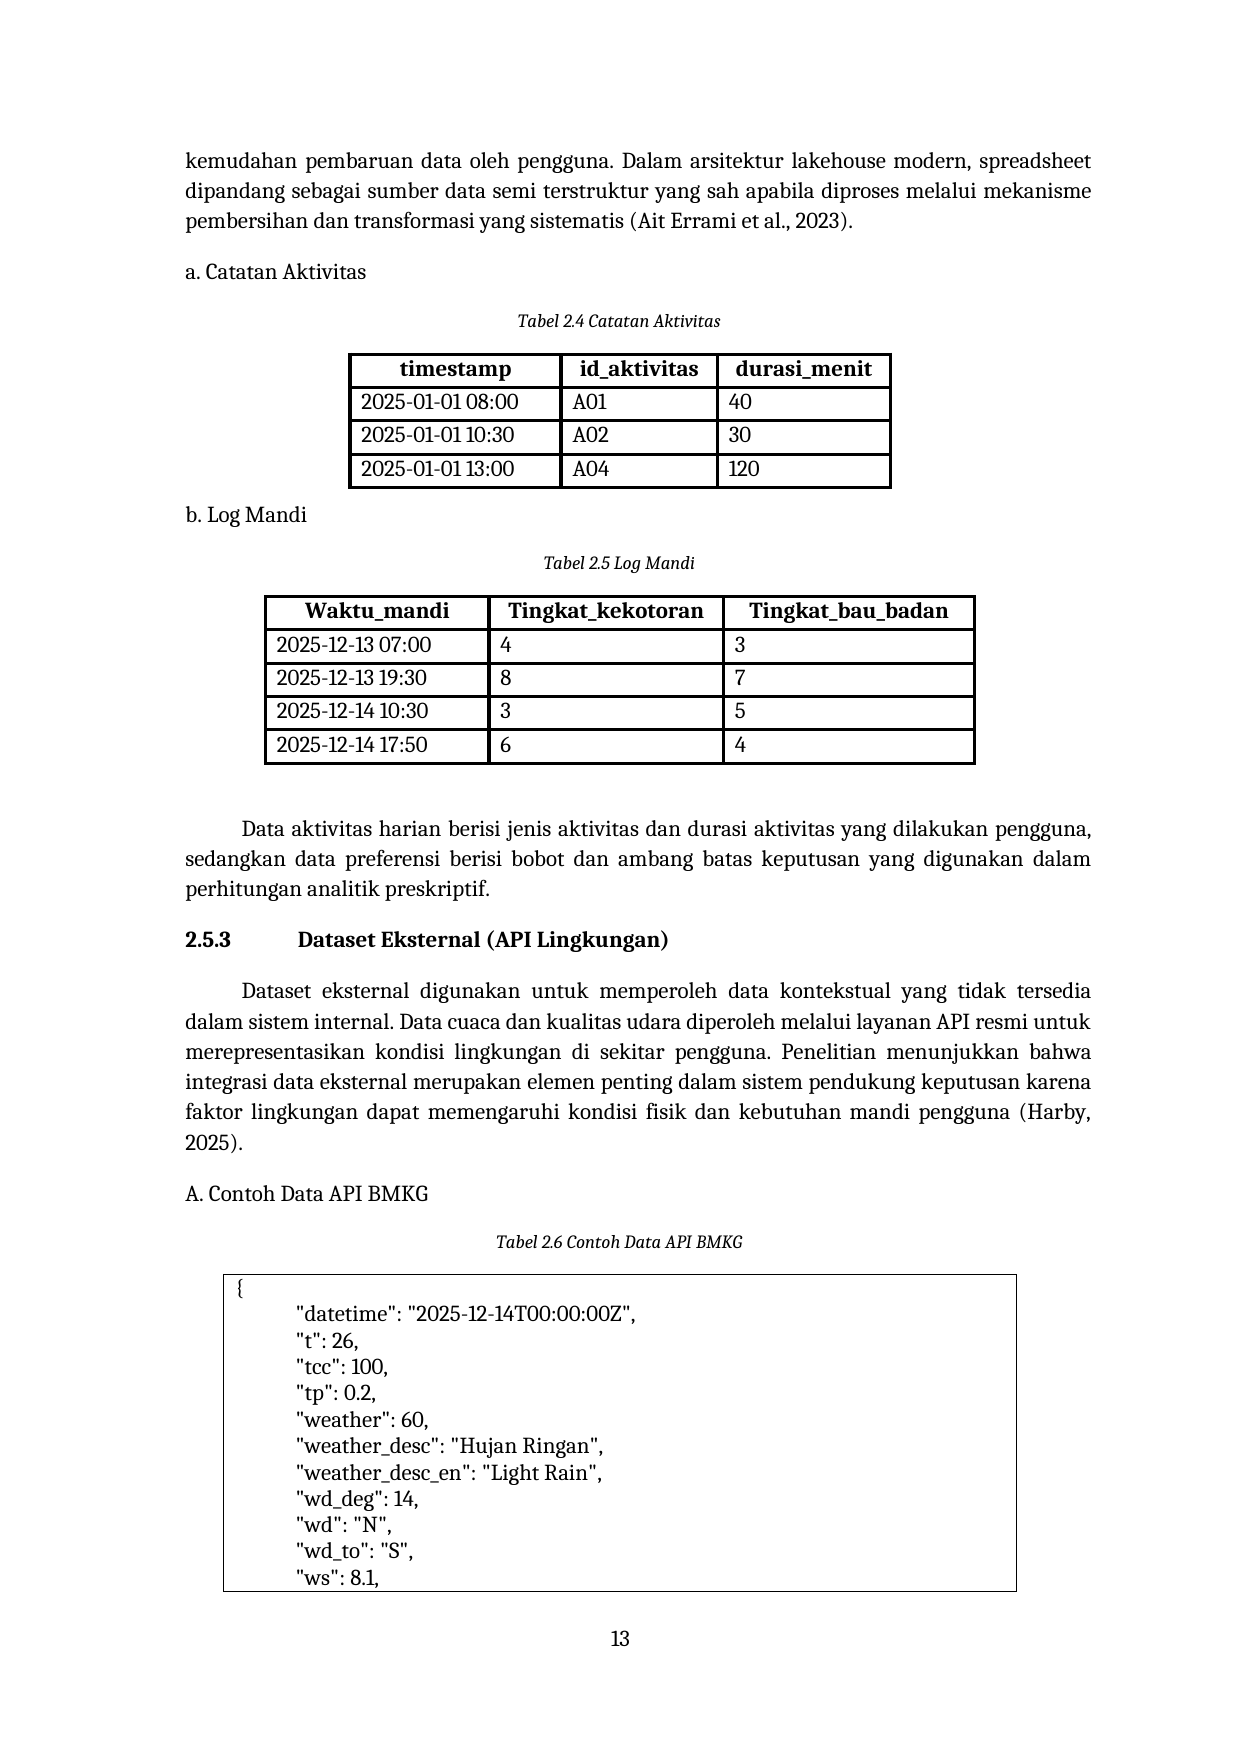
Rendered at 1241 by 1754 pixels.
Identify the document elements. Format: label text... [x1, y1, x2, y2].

table_header Tingkat_kekotoran [491, 598, 722, 628]
text Data aktivitas harian berisi jenis aktivitas dan durasi aktivitas yang dilakukan pengguna, sedangkan data preferensi berisi bobot dan ambang batas keputusan yang digunakan dalam perhitungan analitik preskriptif. [185, 816, 1093, 902]
table_cell 7 [725, 665, 973, 695]
table_cell A04 [563, 456, 716, 486]
table_cell A01 [563, 389, 716, 419]
table_header Waktu_mandi [267, 598, 487, 628]
table_cell 40 [719, 389, 889, 419]
text b. Log Mandi [148, 501, 1093, 528]
table_cell 4 [491, 631, 722, 662]
table_header id_aktivitas [563, 356, 716, 386]
table_cell 2025-01-01 13:00 [352, 456, 559, 486]
table_cell 6 [491, 731, 722, 762]
table_header Tingkat_bau_badan [725, 598, 973, 628]
table_cell 3 [725, 631, 973, 662]
table_cell 2025-01-01 08:00 [352, 389, 559, 419]
table_cell 4 [725, 731, 973, 762]
table_cell 30 [719, 422, 889, 452]
table_cell 2025-12-13 19:30 [267, 665, 487, 695]
text Tabel 2.6 Contoh Data API BMKG [148, 1231, 1093, 1253]
text Tabel 2.4 Catatan Aktivitas [148, 310, 1093, 332]
text a. Catatan Aktivitas [185, 259, 1093, 285]
table_cell 2025-12-14 10:30 [267, 698, 487, 728]
table_header timestamp [352, 356, 559, 386]
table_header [224, 1275, 1016, 1591]
table_header durasi_menit [719, 356, 889, 386]
table_cell 2025-12-14 17:50 [267, 731, 487, 762]
text A. Contoh Data API BMKG [185, 1180, 1093, 1207]
table_cell A02 [563, 422, 716, 452]
text Tabel 2.5 Log Mandi [148, 552, 1093, 574]
table_cell 5 [725, 698, 973, 728]
table_cell 8 [491, 665, 722, 695]
table_cell 2025-12-13 07:00 [267, 631, 487, 662]
text Dataset eksternal digunakan untuk memperoleh data kontekstual yang tidak tersedia dalam sistem internal. Data cuaca dan kualitas udara diperoleh melalui layanan API resmi untuk merepresentasikan kondisi lingkungan di sekitar pengguna. Penelitian menunjukkan bahwa integrasi data eksternal merupakan elemen penting dalam sistem pendukung keputusan karena faktor lingkungan dapat memengaruhi kondisi fisik dan kebutuhan mandi pengguna (Harby, 2025). [185, 978, 1093, 1156]
subtitle 2.5.3 Dataset Eksternal (API Lingkungan) [185, 927, 1093, 953]
table_cell 3 [491, 698, 722, 728]
table_cell 2025-01-01 10:30 [352, 422, 559, 452]
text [185, 148, 1093, 234]
table_cell 120 [719, 456, 889, 486]
